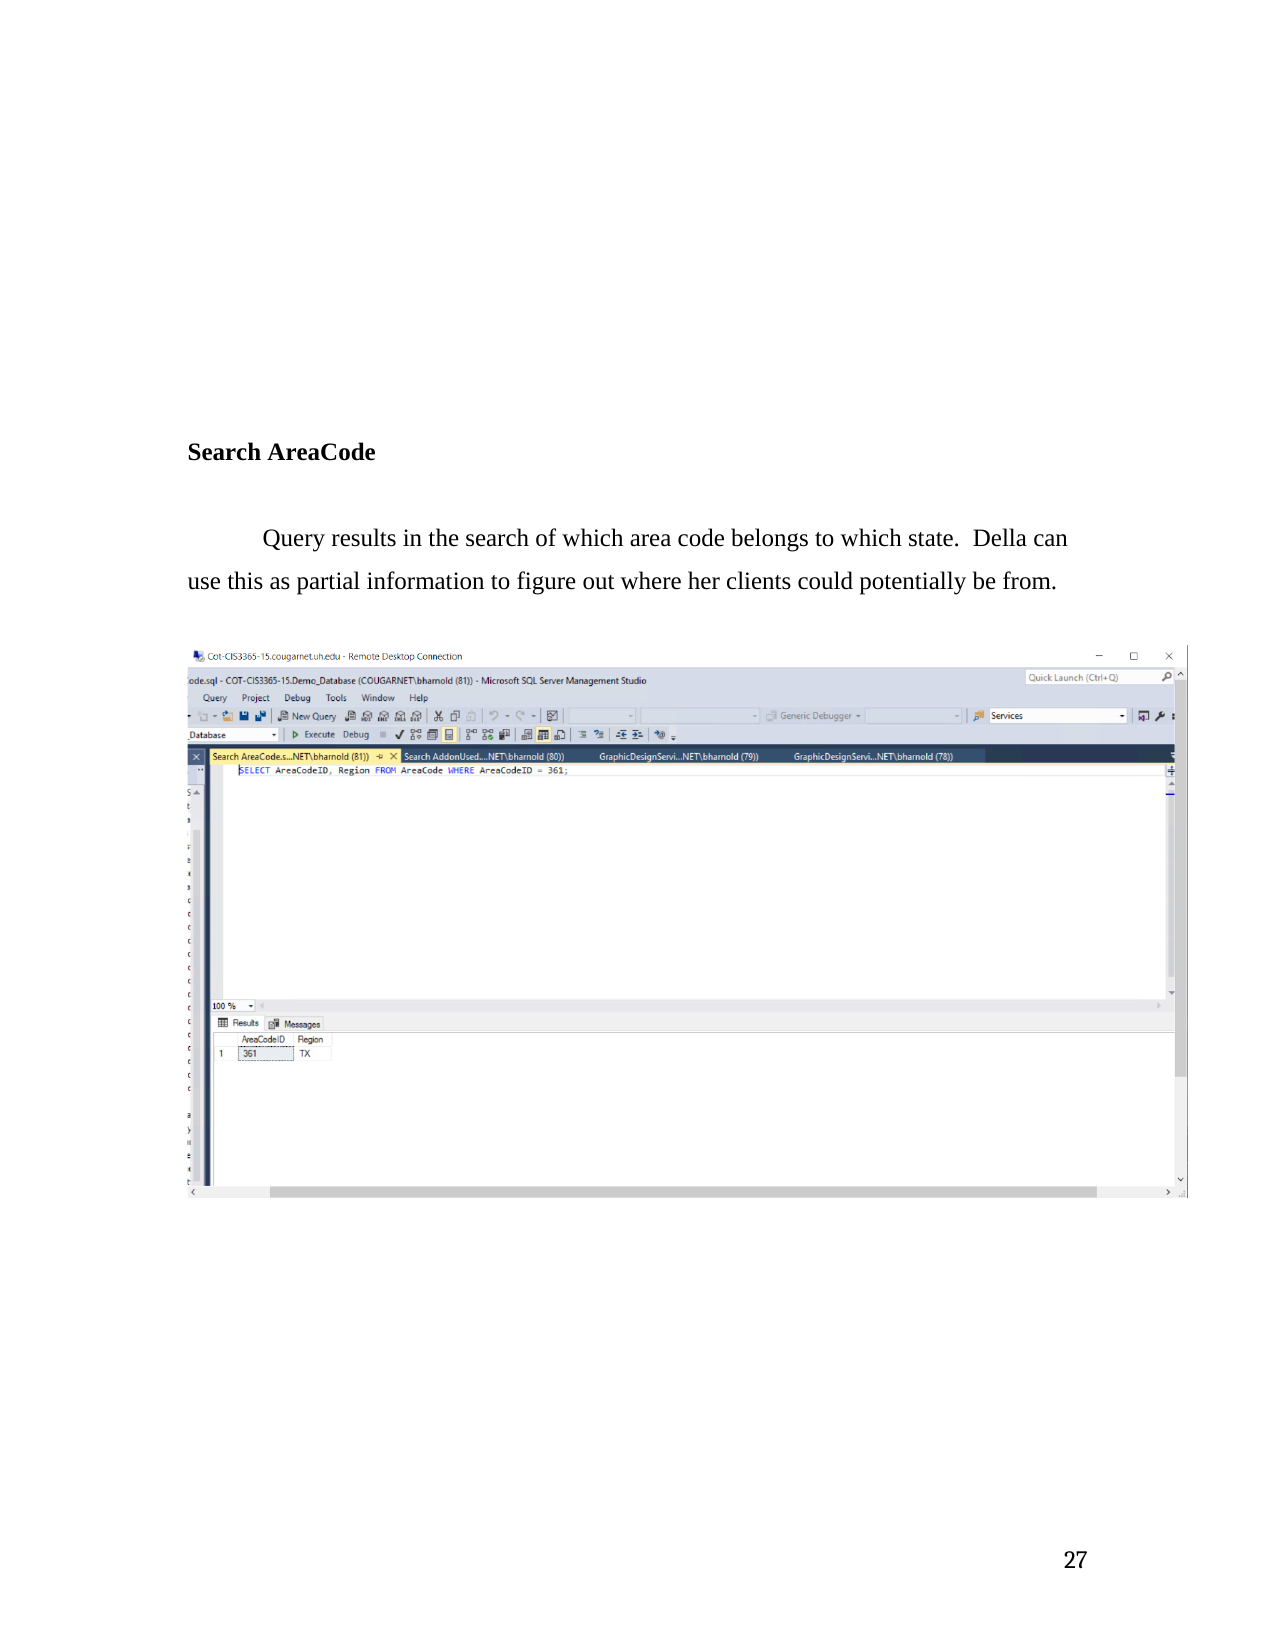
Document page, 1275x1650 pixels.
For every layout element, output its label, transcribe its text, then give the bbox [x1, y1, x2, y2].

text Search AreaCode [187, 437, 1087, 466]
picture [187, 645, 1188, 1198]
text Query results in the search of which area code belongs to which state. Della can use this as partial information to figure out where her clients could potentially be from. [187, 523, 1087, 595]
